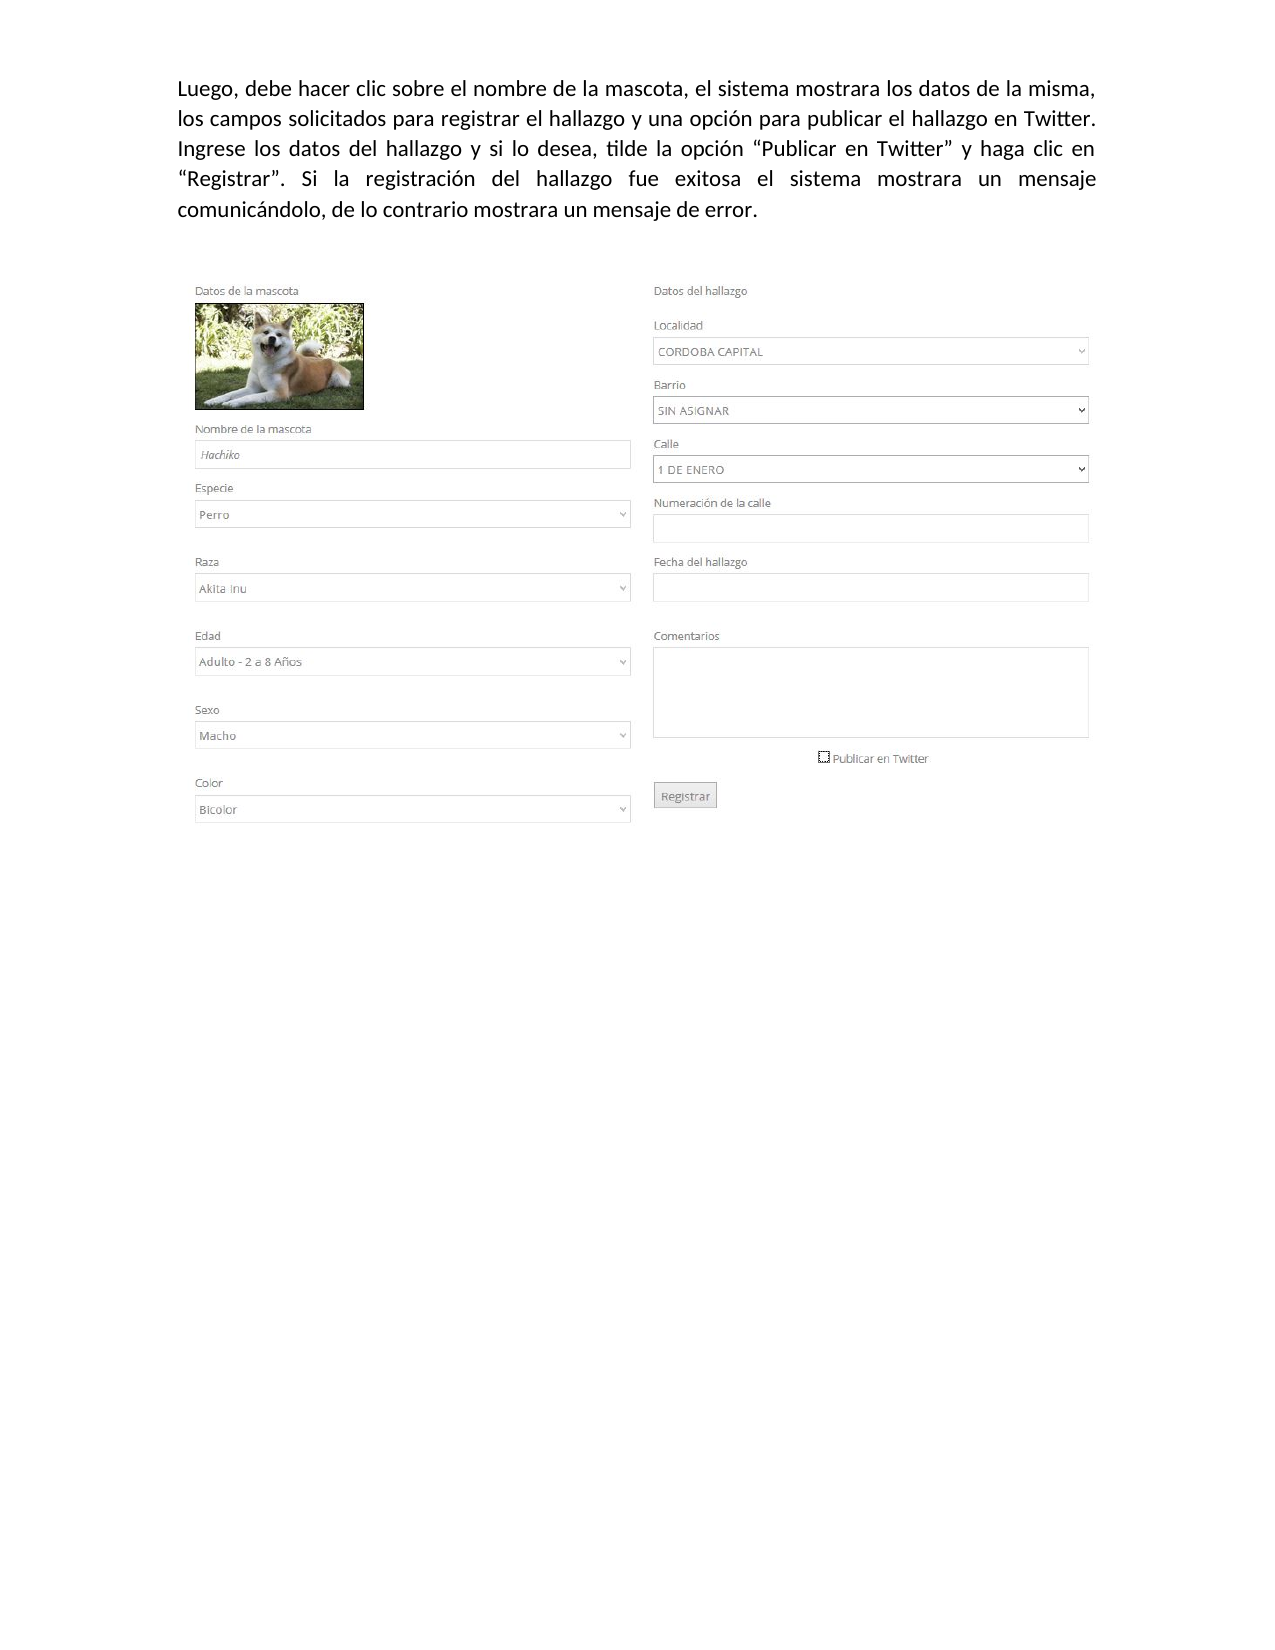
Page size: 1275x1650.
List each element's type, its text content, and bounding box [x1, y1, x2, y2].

text Luego, debe hacer clic sobre el nombre de la mascota, el sistema mostrara los datos de la misma, los campos solicitados para registrar el hallazgo y una opción para publicar el hallazgo en Twitter. Ingrese los datos del hallazgo y si lo desea, tilde la opción “Publicar en Twitter” y haga clic en “Registrar”. Si la registración del hallazgo fue exitosa el sistema mostrara un mensaje comunicándolo, de lo contrario mostrara un mensaje de error. [177, 74, 1098, 223]
picture [177, 241, 1102, 847]
